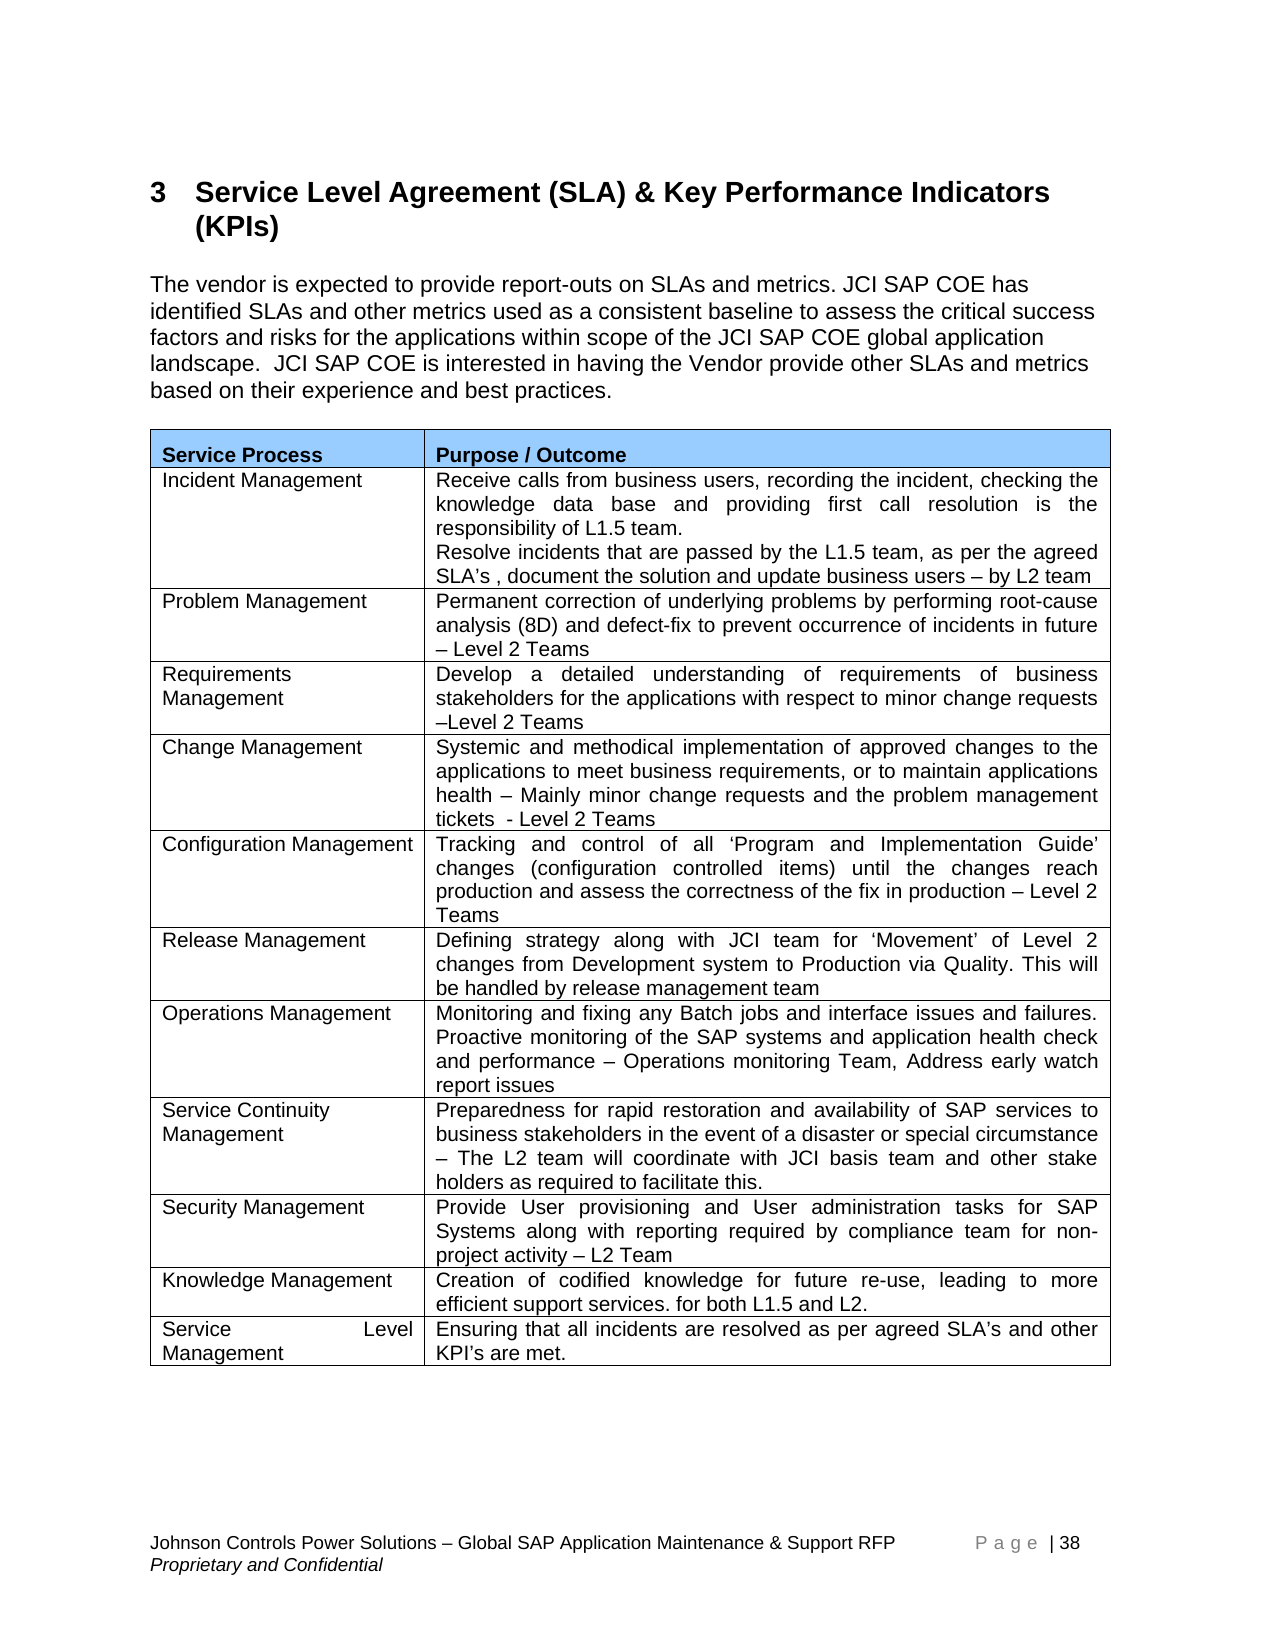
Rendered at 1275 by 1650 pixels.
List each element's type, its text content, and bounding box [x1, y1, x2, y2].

table_cell Operations Management [151, 1001, 424, 1097]
table_cell Receive calls from business users, recording the incident, checking the knowledge data base and providing first call resolution is the responsibility of L1.5 team. Resolve incidents that are passed by the L1.5 team, as per the agreed SLA’s , document the solution and update business users – by L2 team [425, 468, 1110, 588]
table_cell Develop a detailed understanding of requirements of business stakeholders for the applications with respect to minor change requests –Level 2 Teams [425, 662, 1110, 733]
table_cell Release Management [151, 928, 424, 1000]
table_header Service Process [151, 430, 424, 467]
table_cell Defining strategy along with JCI team for ‘Movement’ of Level 2 changes from Development system to Production via Quality. This will be handled by release management team [425, 928, 1110, 1000]
table_cell Preparedness for rapid restoration and availability of SAP services to business stakeholders in the event of a disaster or special circumstance – The L2 team will coordinate with JCI basis team and other stake holders as required to facilitate this. [425, 1098, 1110, 1194]
table_cell Systemic and methodical implementation of approved changes to the applications to meet business requirements, or to maintain applications health – Mainly minor change requests and the problem management tickets - Level 2 Teams [425, 735, 1110, 830]
text The vendor is expected to provide report-outs on SLAs and metrics. JCI SAP COE has identified SLAs and other metrics used as a consistent baseline to assess the critical success factors and risks for the applications within scope of the JCI SAP COE global application landscape. JCI SAP COE is interested in having the Vendor provide other SLAs and metrics based on their experience and best practices. [150, 271, 1125, 403]
table_cell Knowledge Management [151, 1268, 424, 1316]
table_cell Requirements Management [151, 662, 424, 733]
table_cell Service Continuity Management [151, 1098, 424, 1194]
table_cell Permanent correction of underlying problems by performing root-cause analysis (8D) and defect-fix to prevent occurrence of incidents in future – Level 2 Teams [425, 589, 1110, 661]
table_header Purpose / Outcome [425, 430, 1110, 467]
table_cell Creation of codified knowledge for future re-use, leading to more efficient support services. for both L1.5 and L2. [425, 1268, 1110, 1316]
table_cell Problem Management [151, 589, 424, 661]
table_cell Configuration Management [151, 831, 424, 927]
table_cell Tracking and control of all ‘Program and Implementation Guide’ changes (configuration controlled items) until the changes reach production and assess the correctness of the fix in production – Level 2 Teams [425, 831, 1110, 927]
table_cell Ensuring that all incidents are resolved as per agreed SLA’s and other KPI’s are met. [425, 1317, 1110, 1365]
table_cell Provide User provisioning and User administration tasks for SAP Systems along with reporting required by compliance team for non-project activity – L2 Team [425, 1195, 1110, 1267]
table_cell Service Level Management [151, 1317, 424, 1365]
table_cell Security Management [151, 1195, 424, 1267]
table_cell Change Management [151, 735, 424, 830]
subtitle Service Level Agreement (SLA) & Key Performance Indicators (KPIs) [150, 175, 1125, 242]
table_cell Monitoring and fixing any Batch jobs and interface issues and failures. Proactive monitoring of the SAP systems and application health check and performance – Operations monitoring Team, Address early watch report issues [425, 1001, 1110, 1097]
table_cell Incident Management [151, 468, 424, 588]
